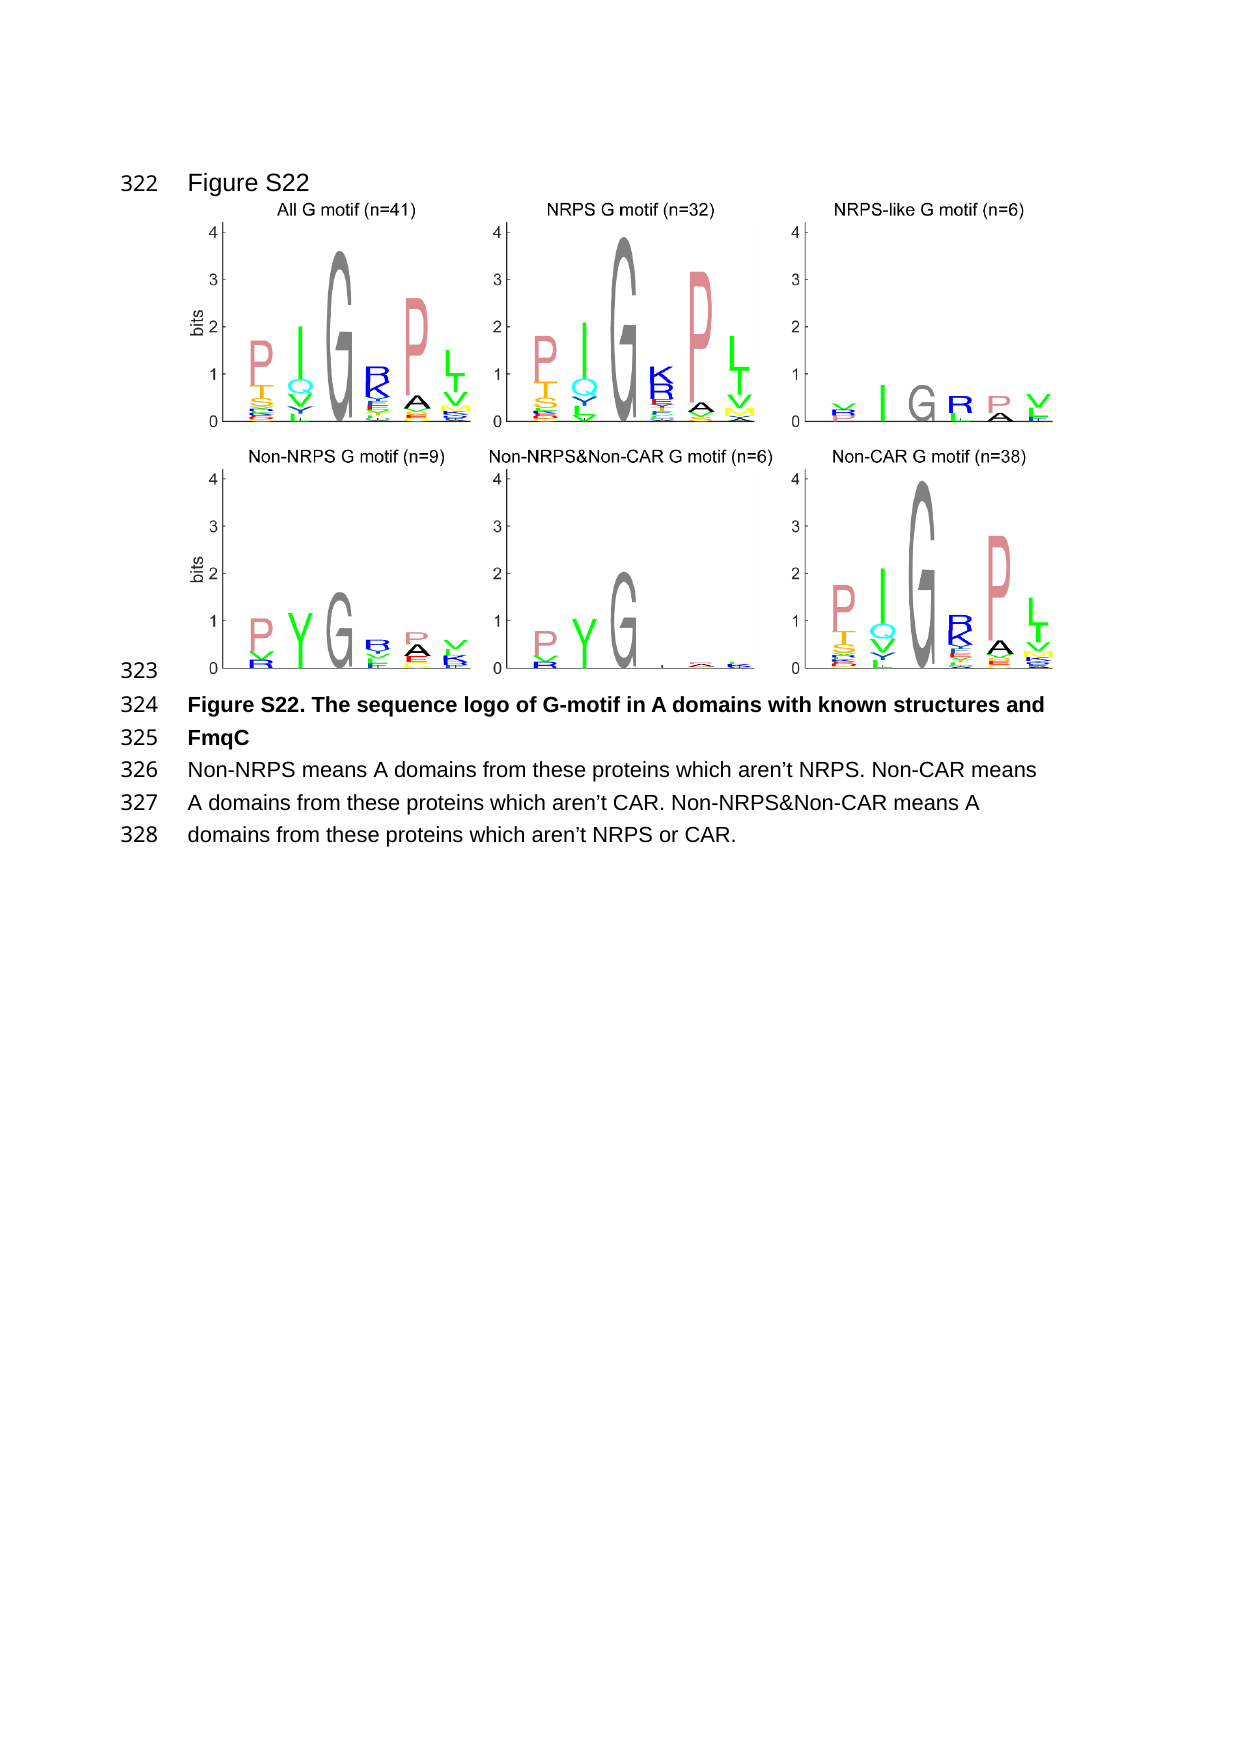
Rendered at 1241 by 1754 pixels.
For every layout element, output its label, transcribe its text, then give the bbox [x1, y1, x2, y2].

picture [187, 201, 1053, 679]
subtitle Figure S22 [187, 166, 1053, 199]
text Non-NRPS means A domains from these proteins which aren’t NRPS. Non-CAR means A domains from these proteins which aren’t CAR. Non-NRPS&Non-CAR means A domains from these proteins which aren’t NRPS or CAR. [187, 753, 1053, 851]
text Figure S22. The sequence logo of G-motif in A domains with known structures and FmqC [187, 688, 1053, 753]
